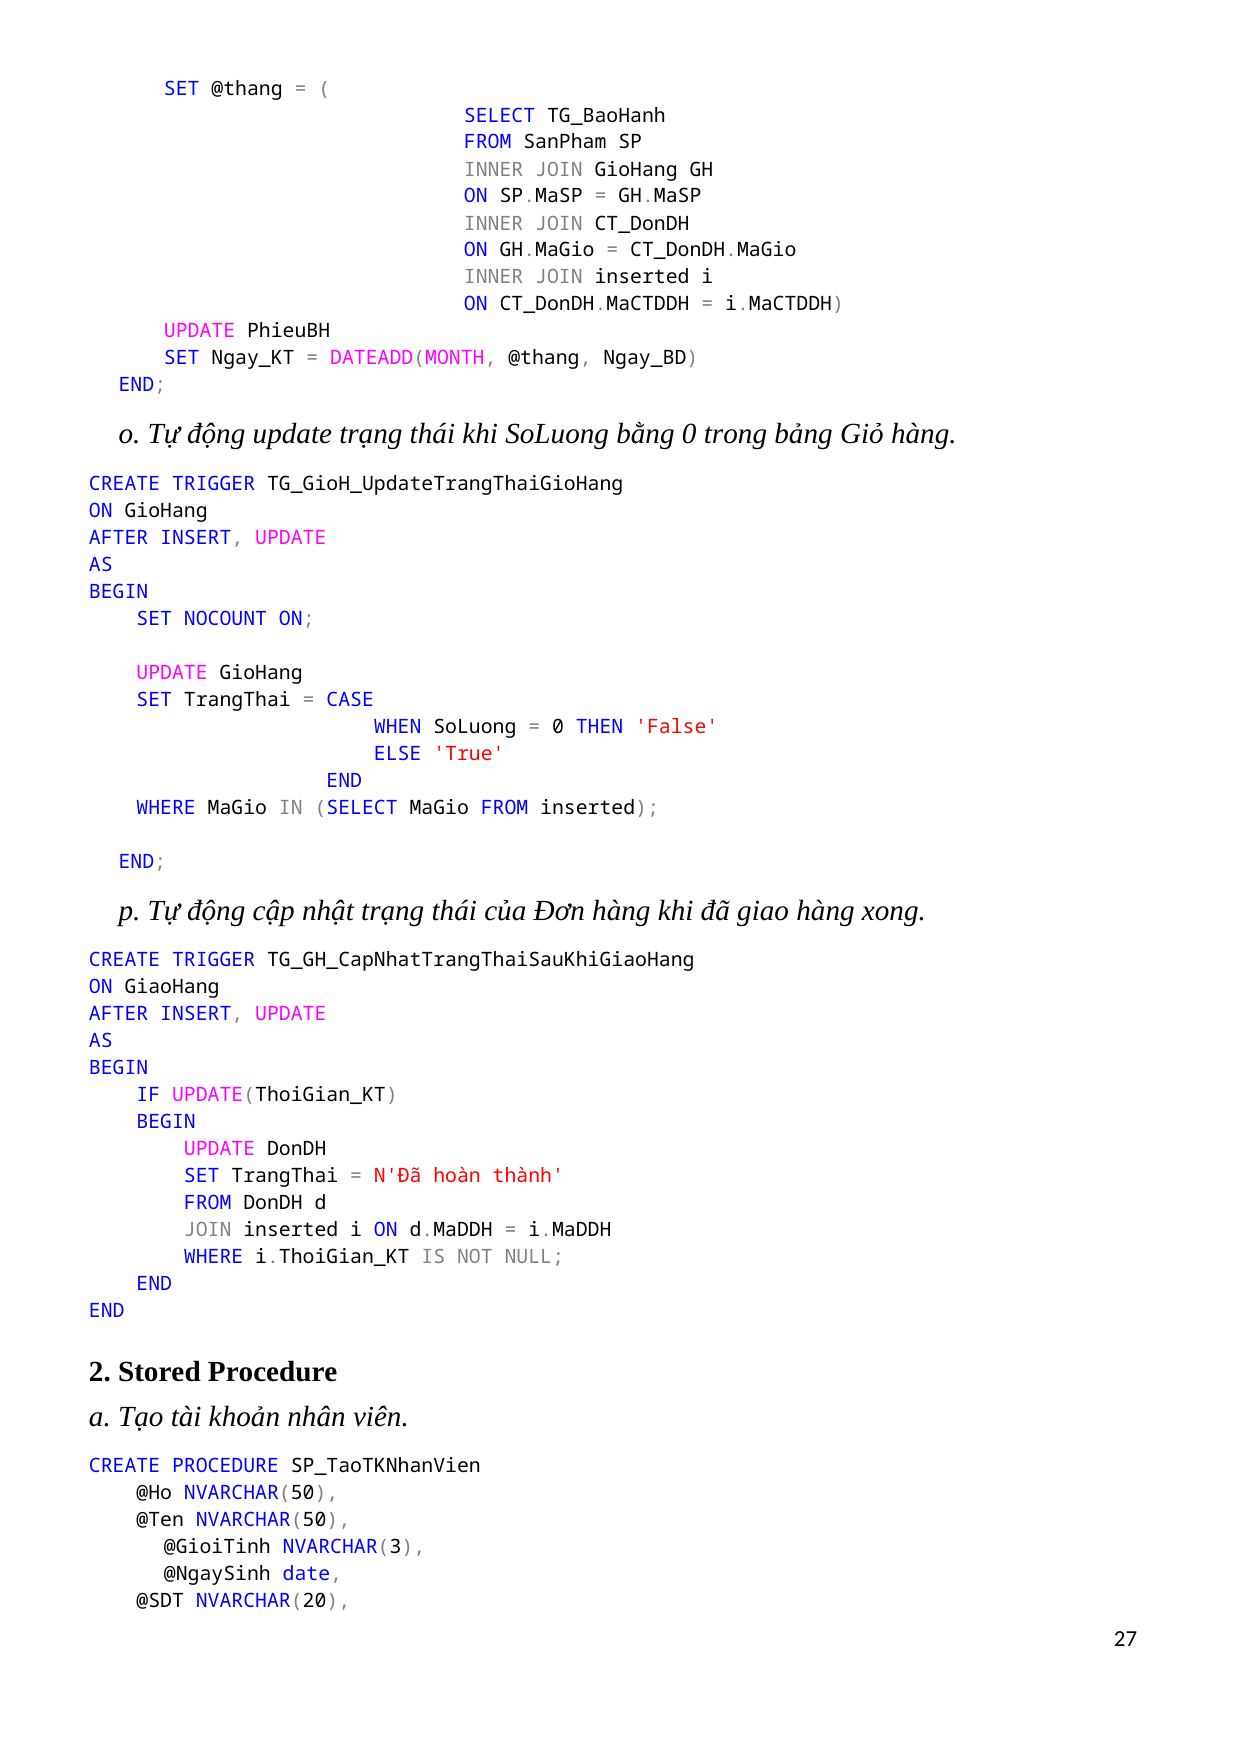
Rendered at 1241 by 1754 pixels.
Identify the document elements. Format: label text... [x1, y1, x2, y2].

text INNER JOIN GioHang GH [89, 155, 1137, 182]
text @Ten NVARCHAR(50), [89, 1506, 1137, 1533]
text ON SP.MaSP = GH.MaSP [89, 182, 1137, 209]
text UPDATE DonDH [89, 1134, 1137, 1161]
text CREATE TRIGGER TG_GH_CapNhatTrangThaiSauKhiGiaoHang [89, 945, 1137, 972]
text SET TrangThai = CASE [89, 685, 1137, 712]
text @Ho NVARCHAR(50), [89, 1479, 1137, 1506]
text SET Ngay_KT = DATEADD(MONTH, @thang, Ngay_BD) [89, 344, 1137, 371]
text CREATE TRIGGER TG_GioH_UpdateTrangThaiGioHang [89, 469, 1137, 496]
text AFTER INSERT, UPDATE [89, 999, 1137, 1026]
text ON GiaoHang [89, 972, 1137, 999]
text BEGIN [89, 1053, 1137, 1080]
text SET TrangThai = N'Đã hoàn thành' [89, 1161, 1137, 1188]
list END; [118, 371, 1137, 398]
text a. Tạo tài khoản nhân viên. [89, 1399, 1137, 1432]
text FROM DonDH d [89, 1188, 1137, 1215]
text END [89, 766, 1137, 793]
text ON GioHang [89, 496, 1137, 523]
text BEGIN [89, 1107, 1137, 1134]
text ON GH.MaGio = CT_DonDH.MaGio [89, 236, 1137, 263]
text WHEN SoLuong = 0 THEN 'False' [89, 712, 1137, 739]
text @NgaySinh date, [89, 1559, 1137, 1587]
text AFTER INSERT, UPDATE [89, 523, 1137, 550]
text SET NOCOUNT ON; [89, 604, 1137, 631]
text 2. Stored Procedure [89, 1354, 1137, 1388]
text BEGIN [89, 577, 1137, 604]
text UPDATE GioHang [89, 658, 1137, 685]
text WHERE MaGio IN (SELECT MaGio FROM inserted); [89, 793, 1137, 820]
text SET @thang = ( [89, 74, 1137, 101]
text AS [89, 550, 1137, 577]
text IF UPDATE(ThoiGian_KT) [89, 1080, 1137, 1107]
text CREATE PROCEDURE SP_TaoTKNhanVien [89, 1452, 1137, 1479]
text UPDATE PhieuBH [89, 317, 1137, 344]
text INNER JOIN CT_DonDH [89, 209, 1137, 236]
text p. Tự động cập nhật trạng thái của Đơn hàng khi đã giao hàng xong. [118, 893, 1137, 926]
text ON CT_DonDH.MaCTDDH = i.MaCTDDH) [89, 290, 1137, 317]
text INNER JOIN inserted i [89, 263, 1137, 290]
text AS [89, 1026, 1137, 1053]
text @SDT NVARCHAR(20), [89, 1587, 1137, 1613]
text END [89, 1296, 1137, 1323]
text o. Tự động update trạng thái khi SoLuong bằng 0 trong bảng Giỏ hàng. [118, 416, 1137, 450]
text FROM SanPham SP [89, 128, 1137, 155]
text SELECT TG_BaoHanh [89, 101, 1137, 128]
text @GioiTinh NVARCHAR(3), [89, 1533, 1137, 1559]
text ELSE 'True' [89, 739, 1137, 766]
text JOIN inserted i ON d.MaDDH = i.MaDDH [89, 1215, 1137, 1242]
list END; [118, 847, 1137, 874]
text WHERE i.ThoiGian_KT IS NOT NULL; [89, 1242, 1137, 1269]
text END [89, 1269, 1137, 1296]
